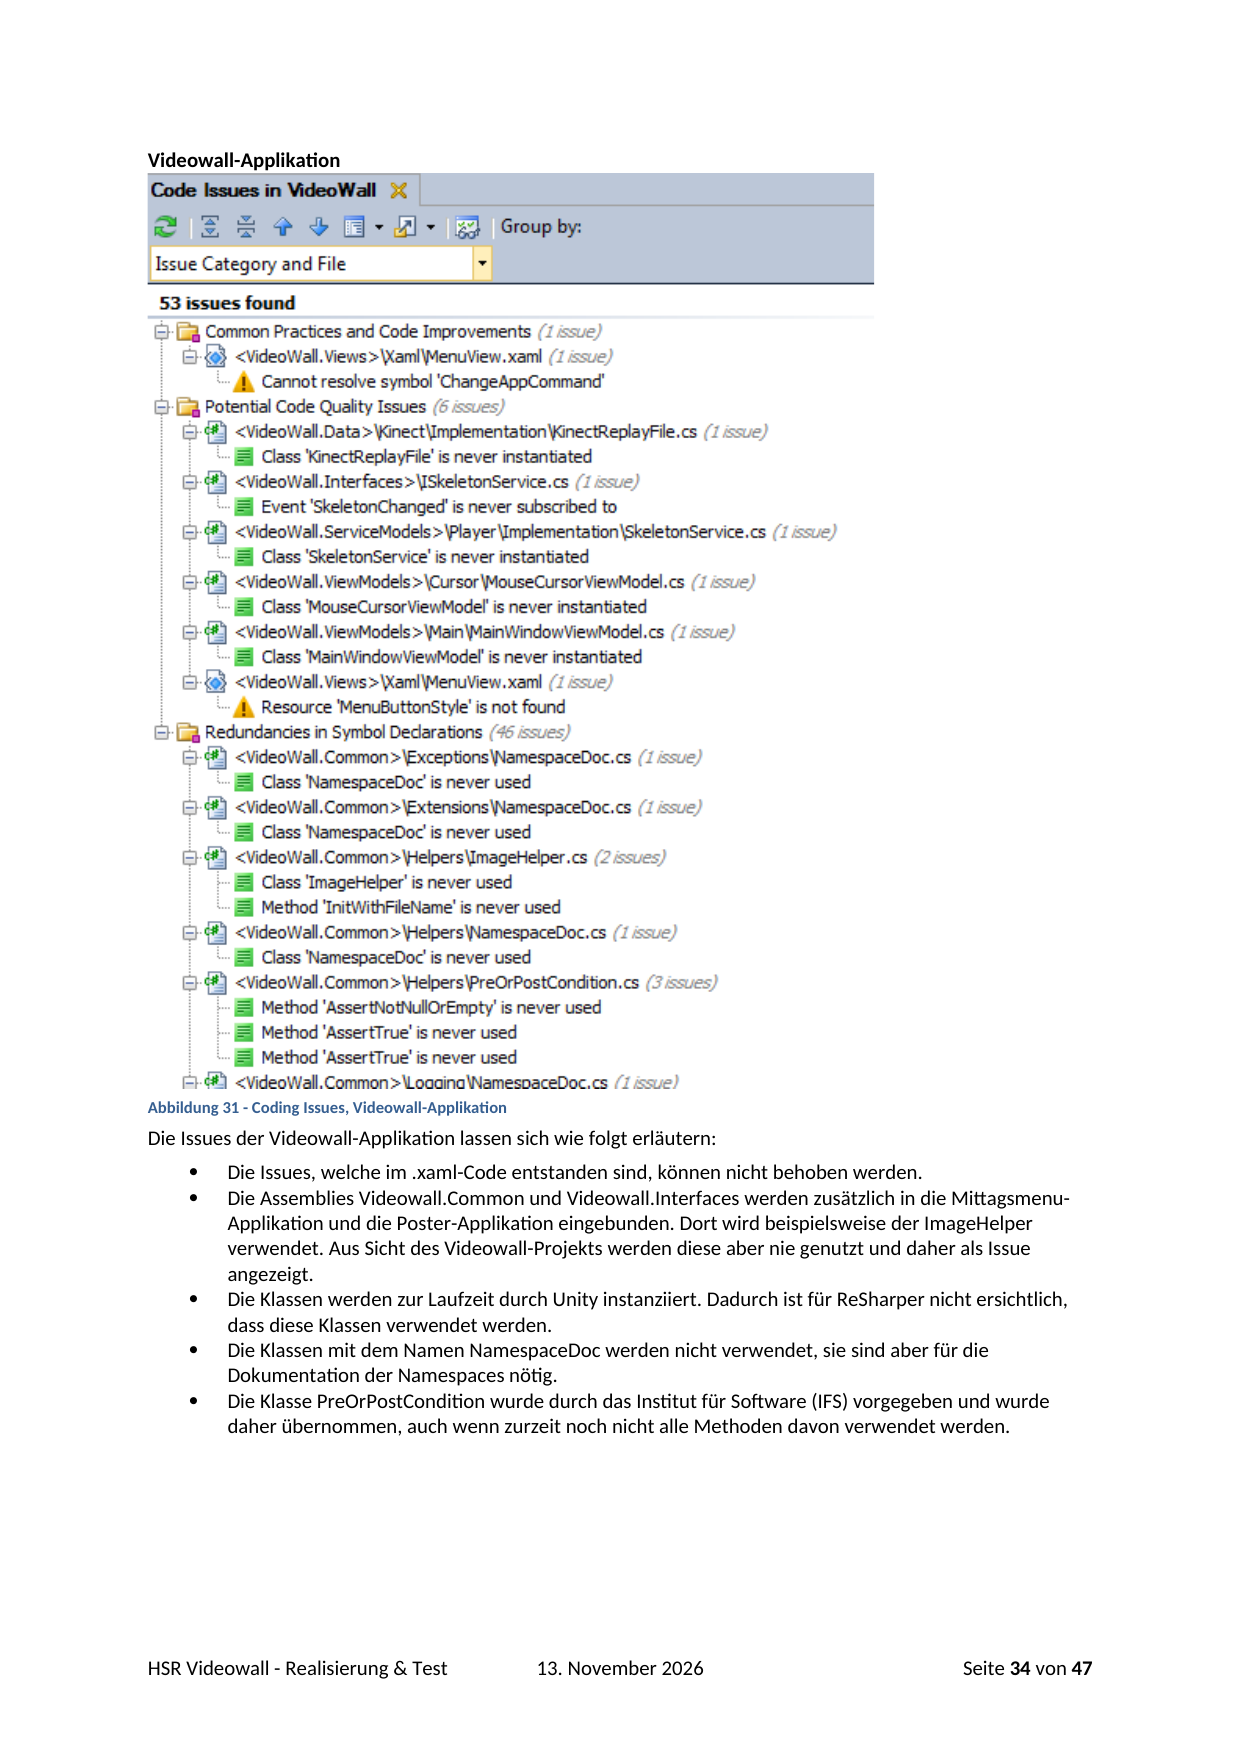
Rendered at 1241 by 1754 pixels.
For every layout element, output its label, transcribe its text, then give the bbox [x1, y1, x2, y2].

list Die Klasse PreOrPostCondition wurde durch das Institut für Software (IFS) vorgegeben und wurde daher übernommen, auch wenn zurzeit noch nicht alle Methoden davon verwendet werden. [190, 1388, 1093, 1439]
list Die Issues, welche im .xaml-Code entstanden sind, können nicht behoben werden. [190, 1159, 1093, 1185]
list Die Klassen werden zur Laufzeit durch Unity instanziiert. Dadurch ist für ReSharper nicht ersichtlich, dass diese Klassen verwendet werden. [190, 1286, 1093, 1337]
picture [147, 173, 875, 1089]
list Die Klassen mit dem Namen NamespaceDoc werden nicht verwendet, sie sind aber für die Dokumentation der Namespaces nötig. [190, 1337, 1093, 1388]
list Die Assemblies Videowall.Common und Videowall.Interfaces werden zusätzlich in die Mittagsmenu-Applikation und die Poster-Applikation eingebunden. Dort wird beispielsweise der ImageHelper verwendet. Aus Sicht des Videowall-Projekts werden diese aber nie genutzt und daher als Issue angezeigt. [190, 1185, 1093, 1286]
text Die Issues der Videowall-Applikation lassen sich wie folgt erläutern: [148, 1126, 1093, 1151]
